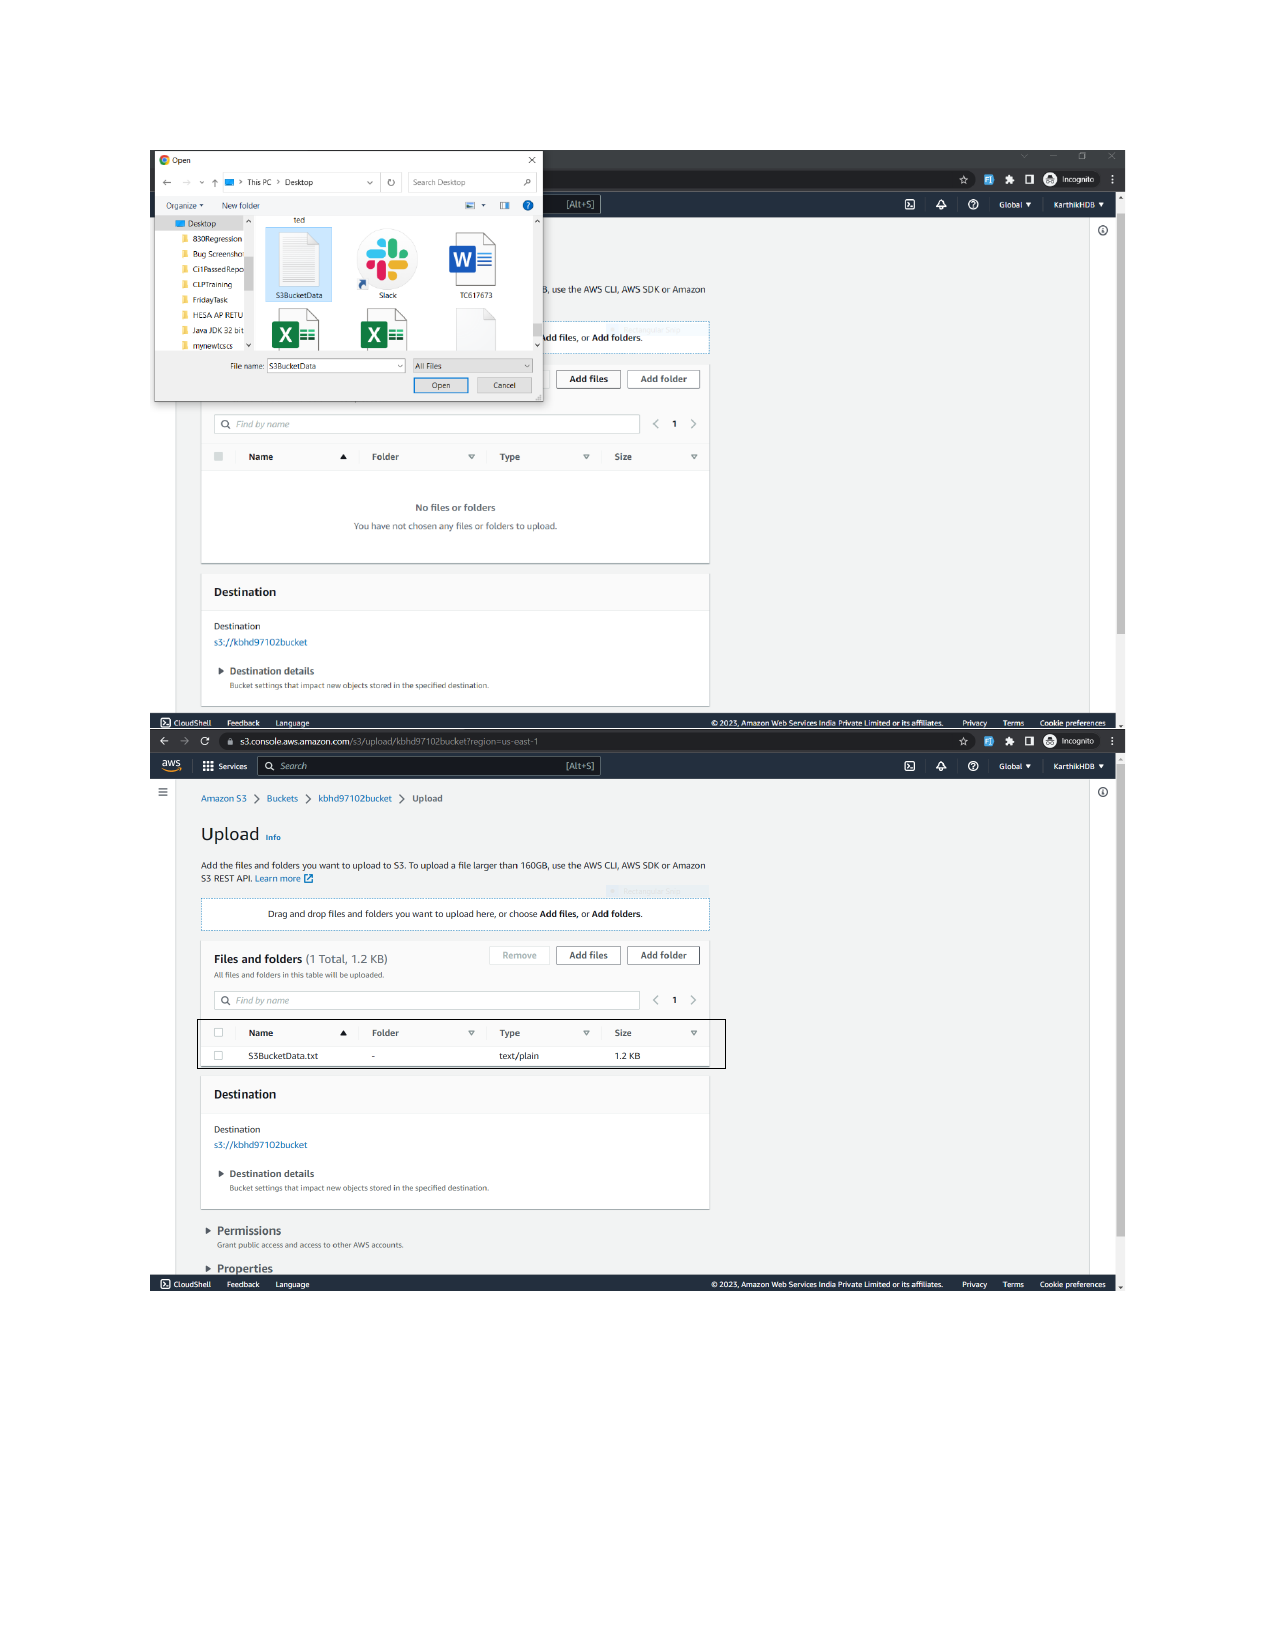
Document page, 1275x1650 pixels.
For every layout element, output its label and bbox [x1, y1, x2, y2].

picture [150, 729, 1125, 1291]
picture [150, 150, 1125, 728]
